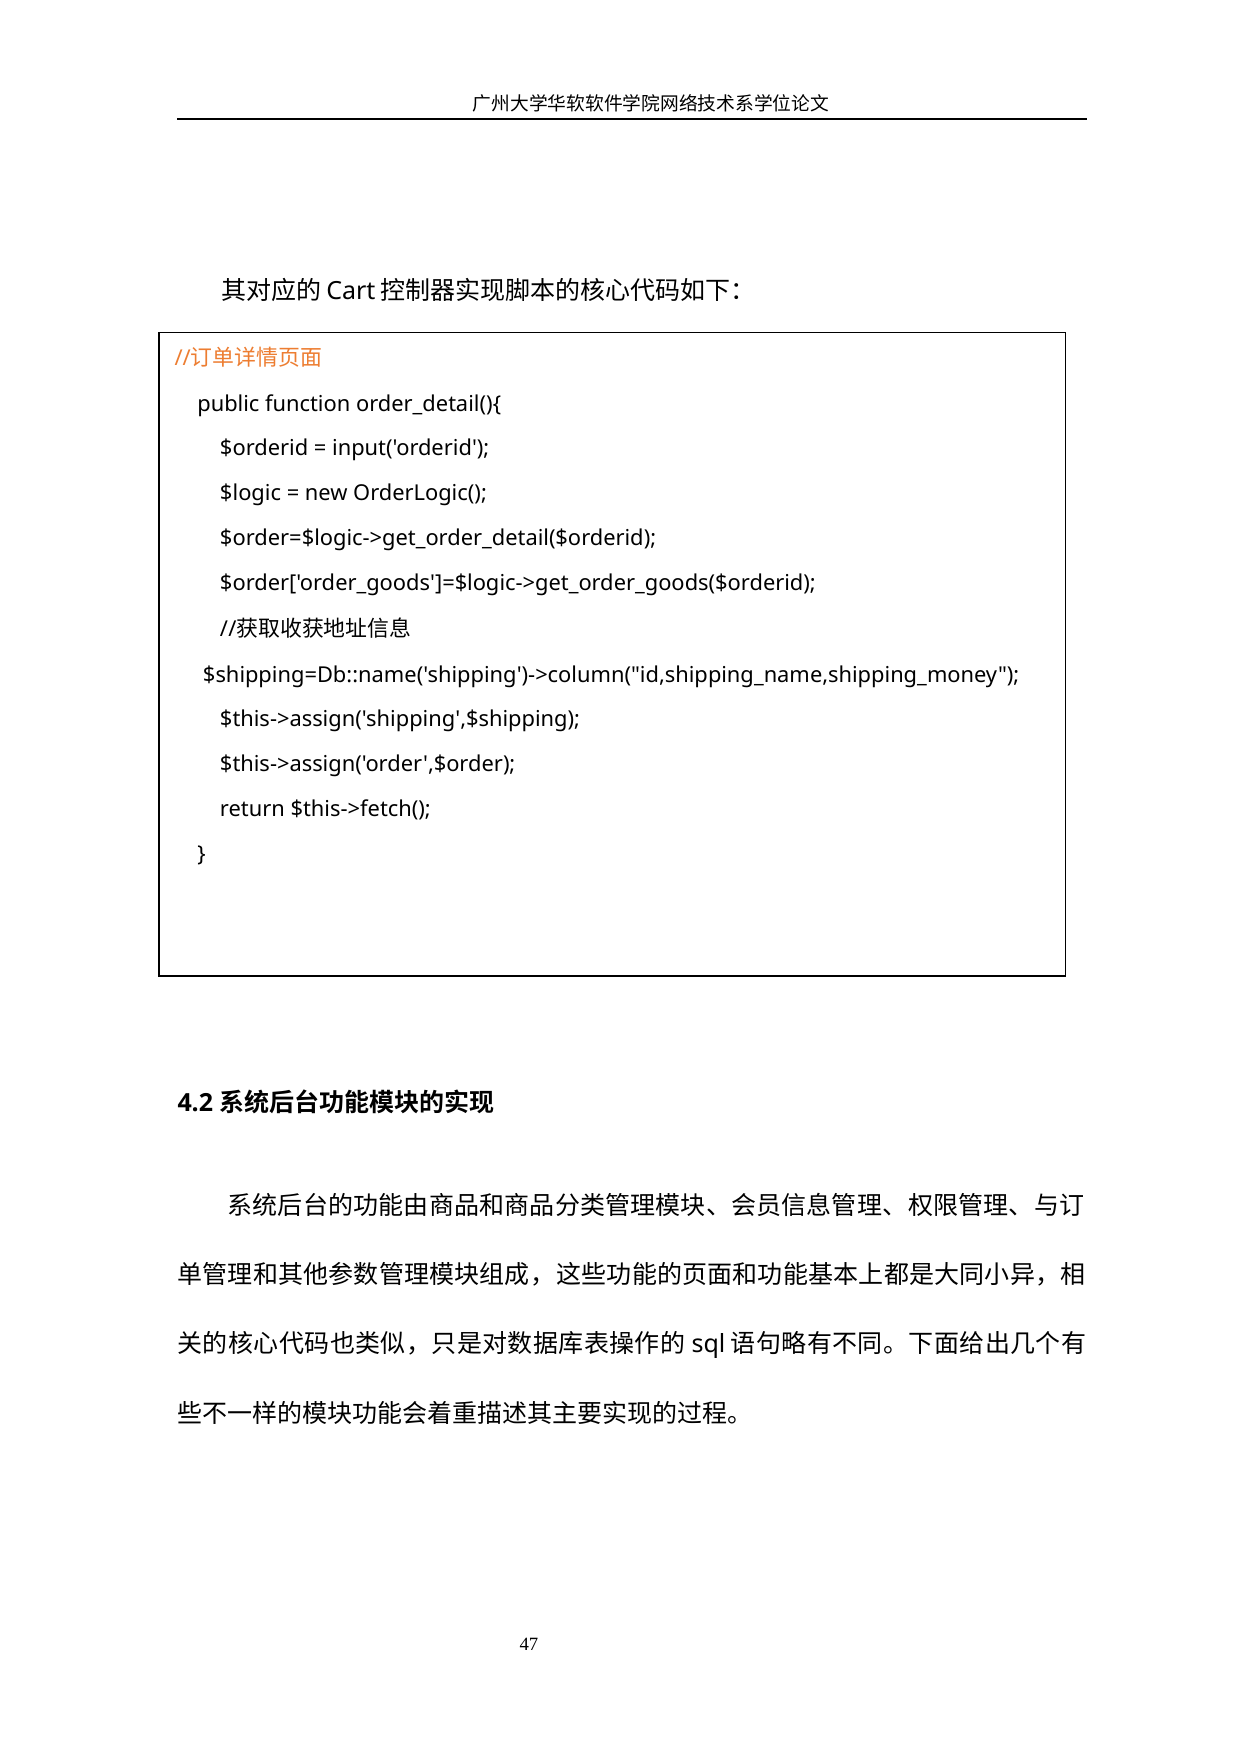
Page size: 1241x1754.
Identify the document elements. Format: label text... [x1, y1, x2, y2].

text 其对应的Cart控制器实现脚本的核心代码如下： [177, 254, 1087, 323]
table_cell [257, 347, 262, 367]
subtitle 4.2 系统后台功能模块的实现 [177, 339, 1087, 1135]
text 系统后台的功能由商品和商品分类管理模块、会员信息管理、权限管理、与订单管理和其他参数管理模块组成，这些功能的页面和功能基本上都是大同小异，相关的核心代码也类似，只是对数据库表操作的sql语句略有不同。下面给出几个有些不一样的模块功能会着重描述其主要实现的过程。 [177, 1169, 1087, 1446]
